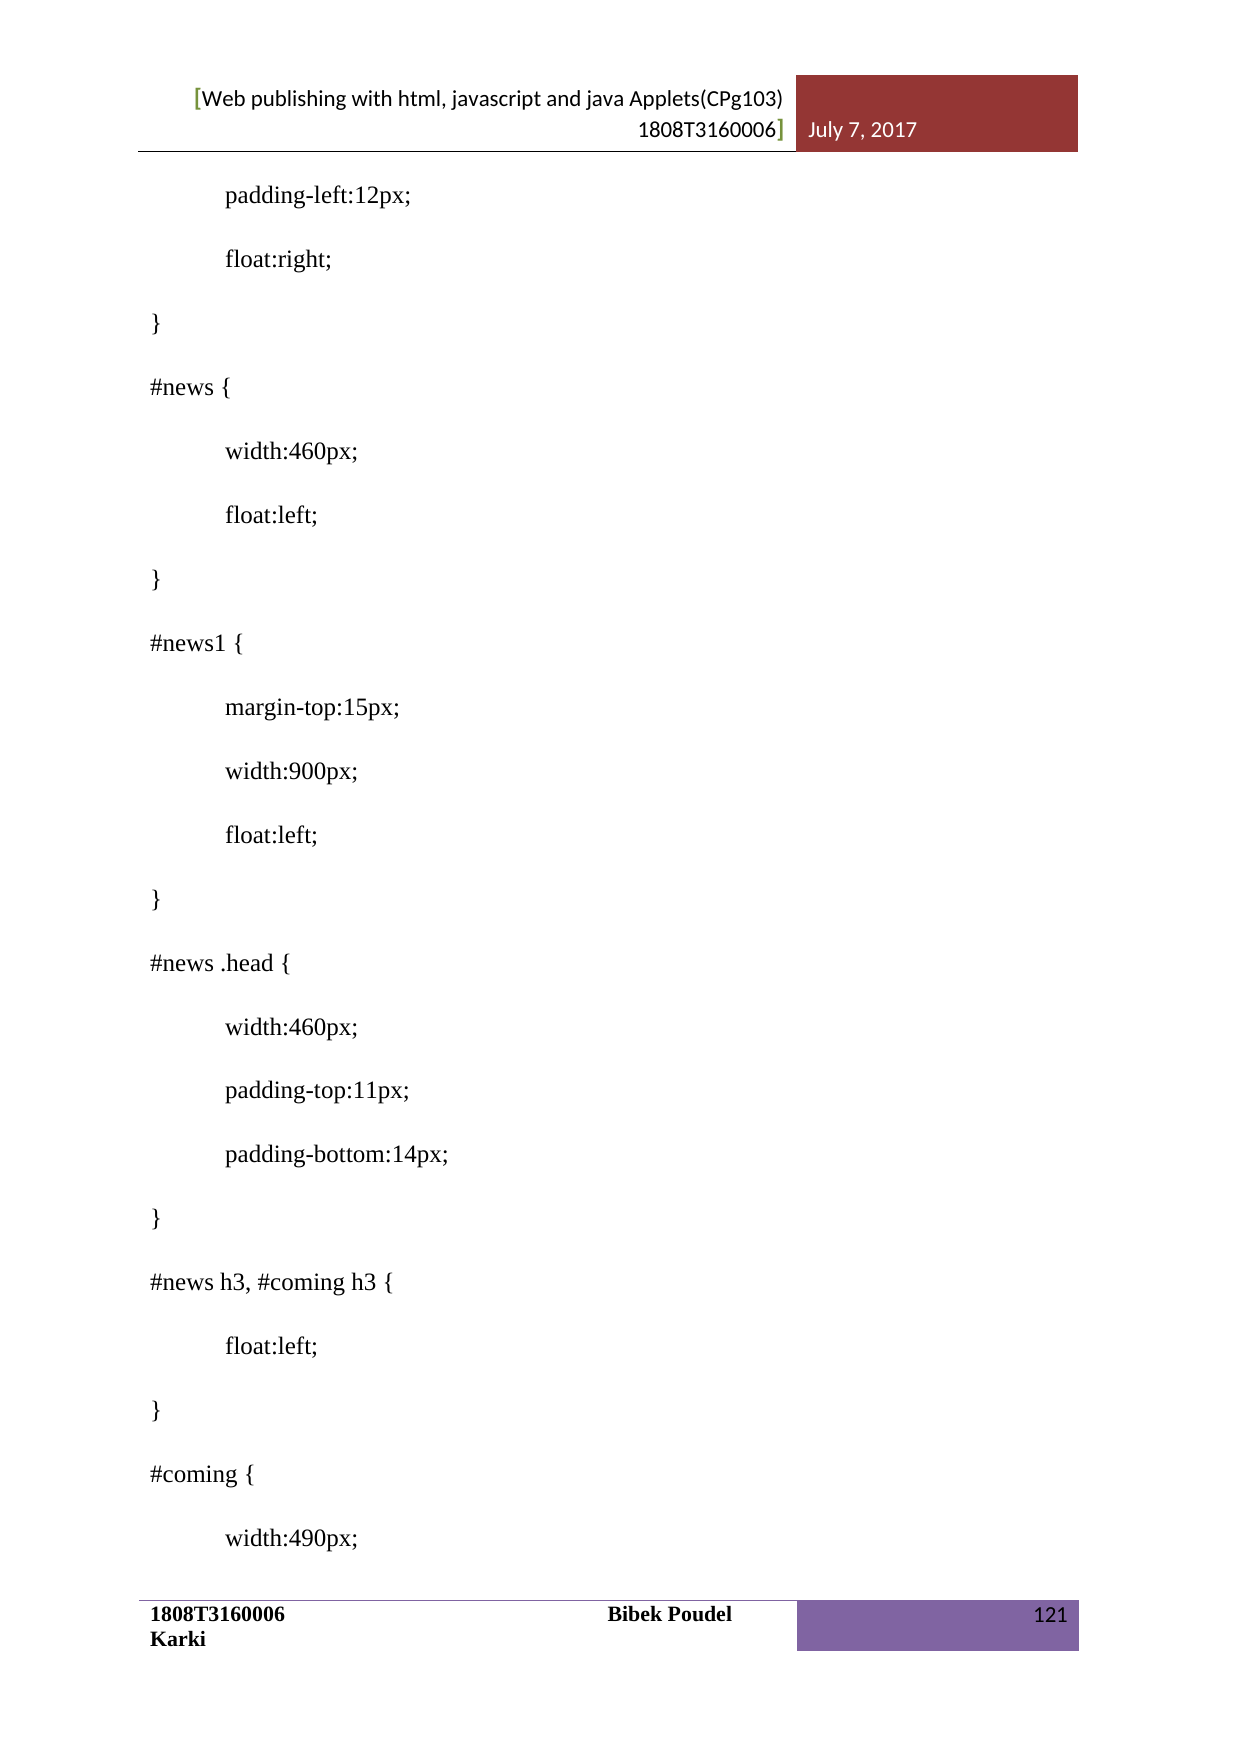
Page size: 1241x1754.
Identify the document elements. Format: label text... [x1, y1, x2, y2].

text float:right; [150, 244, 1090, 273]
text width:460px; [150, 1012, 1090, 1040]
text margin-top:15px; [150, 692, 1090, 721]
text padding-left:12px; [150, 180, 1090, 209]
text } [150, 884, 1090, 912]
text #news .head { [150, 948, 1090, 976]
text float:left; [150, 820, 1090, 848]
text width:900px; [150, 756, 1090, 784]
text width:490px; [150, 1523, 1090, 1552]
text } [150, 308, 1090, 337]
text #news1 { [150, 628, 1090, 657]
text width:460px; [150, 436, 1090, 465]
text float:left; [150, 1331, 1090, 1360]
text float:left; [150, 500, 1090, 529]
text padding-top:11px; [150, 1076, 1090, 1104]
text #coming { [150, 1459, 1090, 1488]
text #news { [150, 372, 1090, 401]
text } [150, 564, 1090, 593]
text } [150, 1203, 1090, 1232]
text } [150, 1395, 1090, 1424]
text #news h3, #coming h3 { [150, 1267, 1090, 1296]
text padding-bottom:14px; [150, 1139, 1090, 1168]
